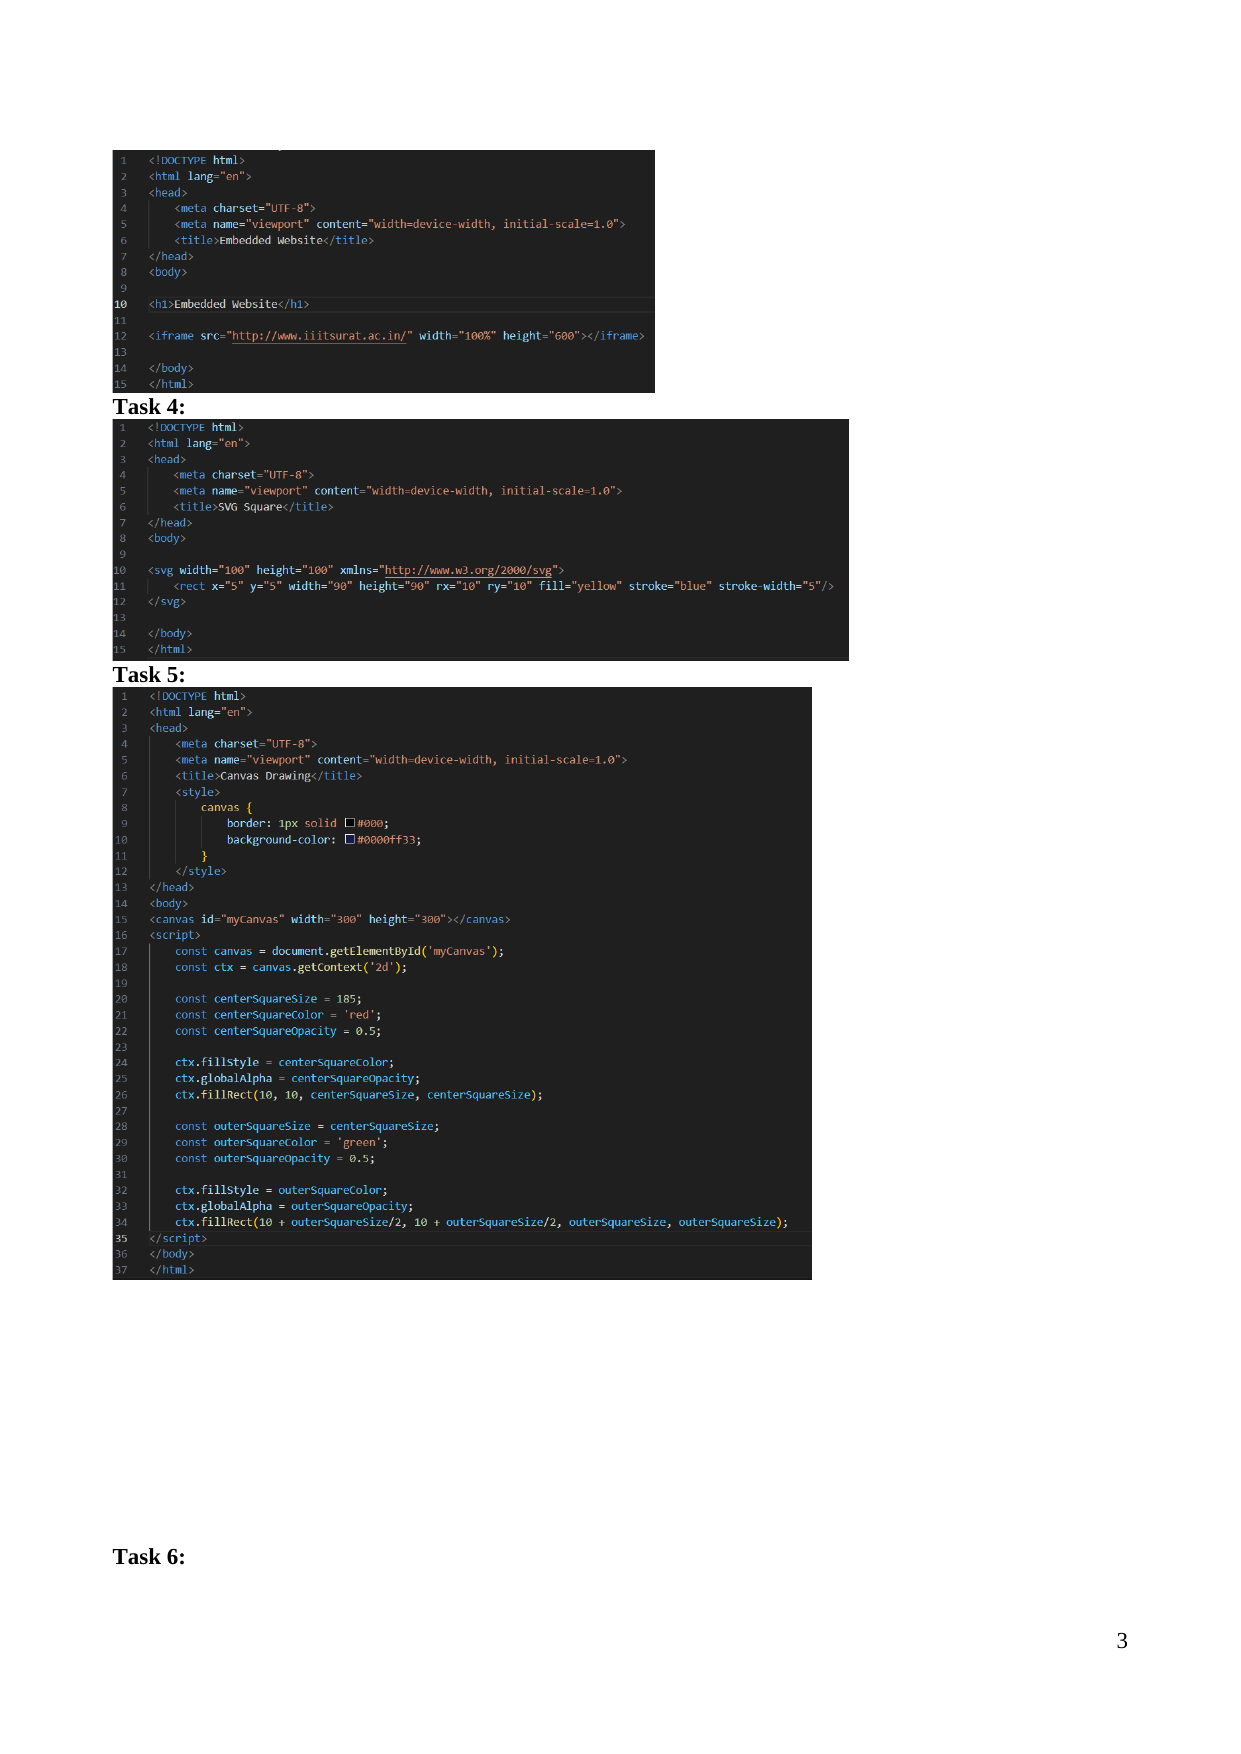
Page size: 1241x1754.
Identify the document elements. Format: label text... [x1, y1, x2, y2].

picture [112, 419, 849, 661]
text Task 5: [112, 661, 1128, 687]
picture [112, 687, 812, 1280]
text Task 6: [112, 1543, 1128, 1570]
text Task 4: [112, 393, 1128, 419]
picture [112, 150, 655, 393]
